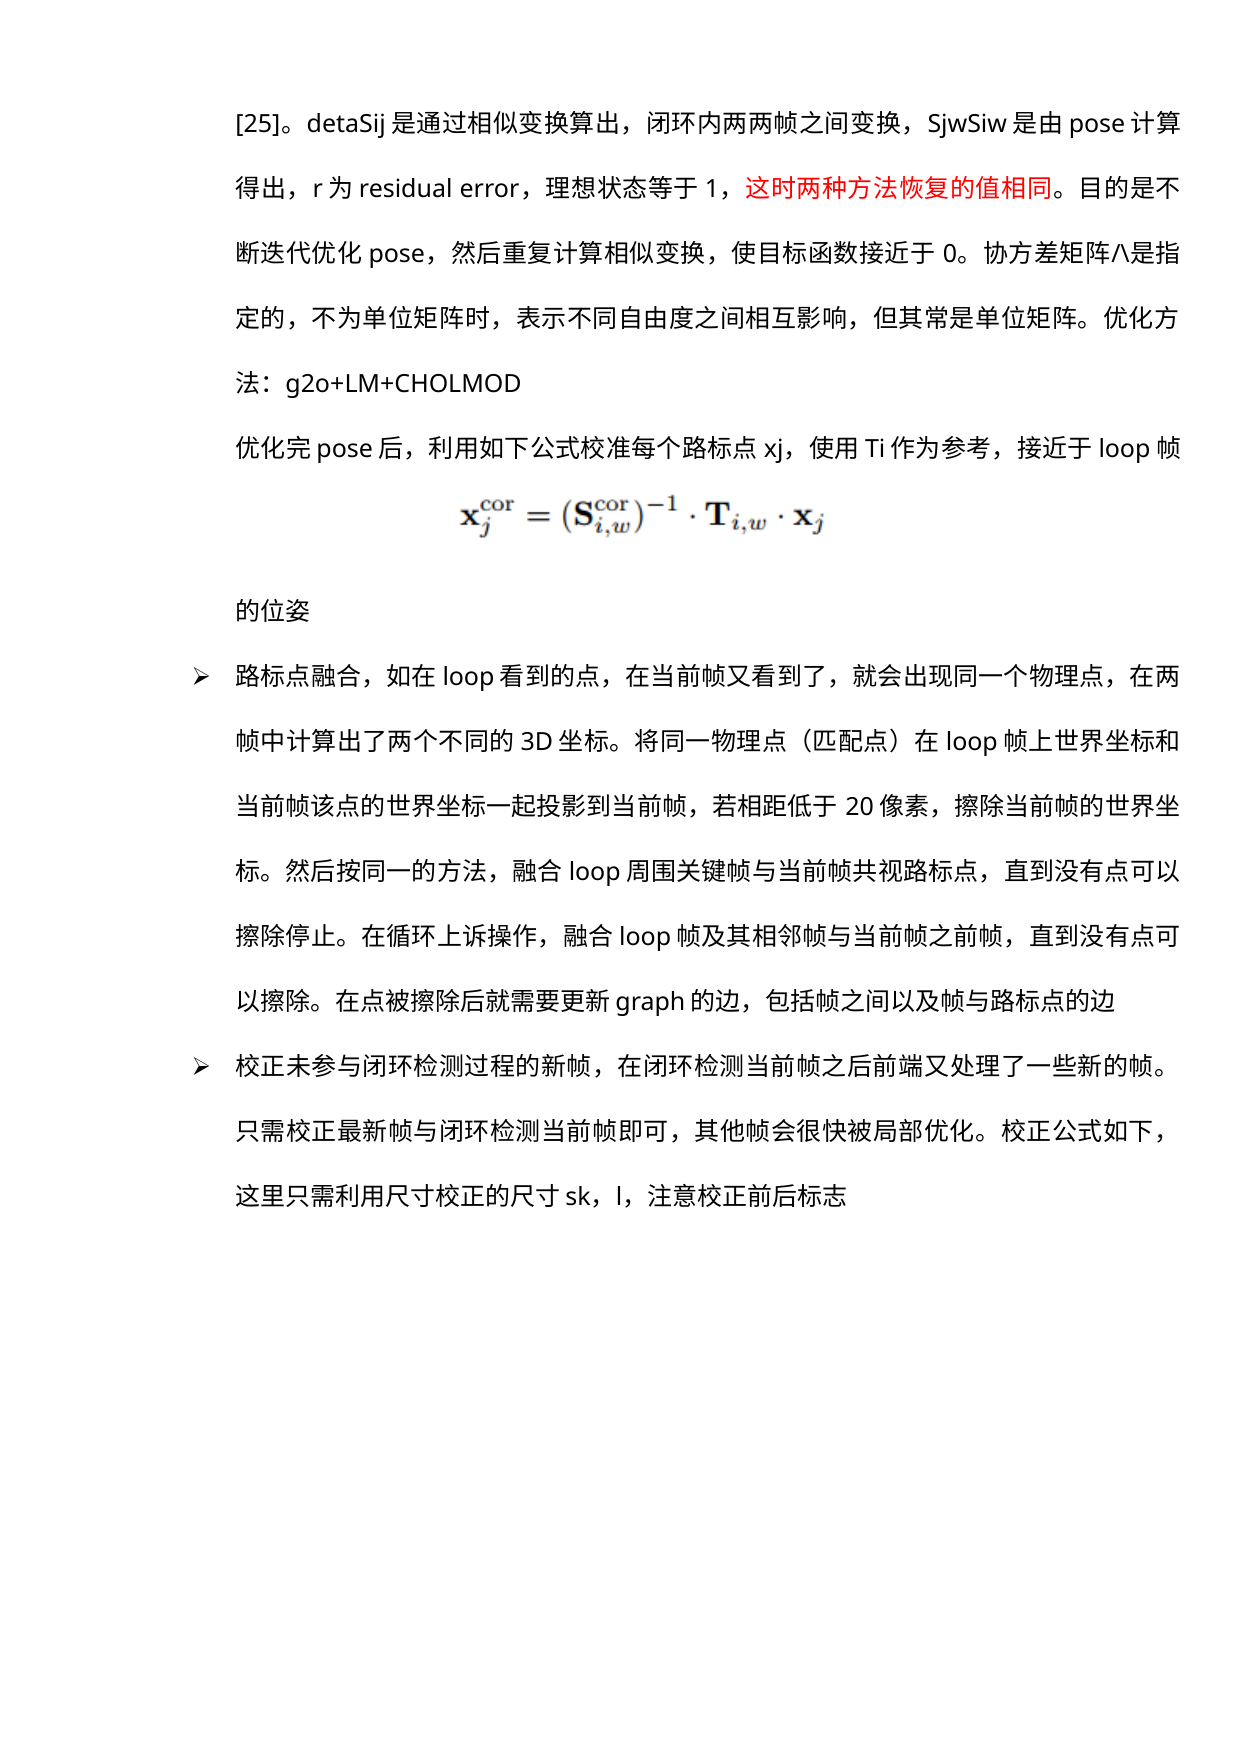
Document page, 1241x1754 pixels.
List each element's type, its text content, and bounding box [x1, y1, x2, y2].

picture [443, 484, 843, 552]
list 优化完pose后，利用如下公式校准每个路标点xj，使用Ti作为参考，接近于loop帧的位姿 [235, 414, 1181, 642]
list 路标点融合，如在loop看到的点，在当前帧又看到了，就会出现同一个物理点，在两帧中计算出了两个不同的3D坐标。将同一物理点（匹配点）在loop帧上世界坐标和当前帧该点的世界坐标一起投影到当前帧，若相距低于20像素，擦除当前帧的世界坐标。然后按同一的方法，融合loop周围关键帧与当前帧共视路标点，直到没有点可以擦除停止。在循环上诉操作，融合loop帧及其相邻帧与当前帧之前帧，直到没有点可以擦除。在点被擦除后就需要更新graph的边，包括帧之间以及帧与路标点的边 [191, 642, 1181, 1032]
list 校正未参与闭环检测过程的新帧，在闭环检测当前帧之后前端又处理了一些新的帧。只需校正最新帧与闭环检测当前帧即可，其他帧会很快被局部优化。校正公式如下，这里只需利用尺寸校正的尺寸sk，l，注意校正前后标志 [191, 1032, 1181, 1227]
